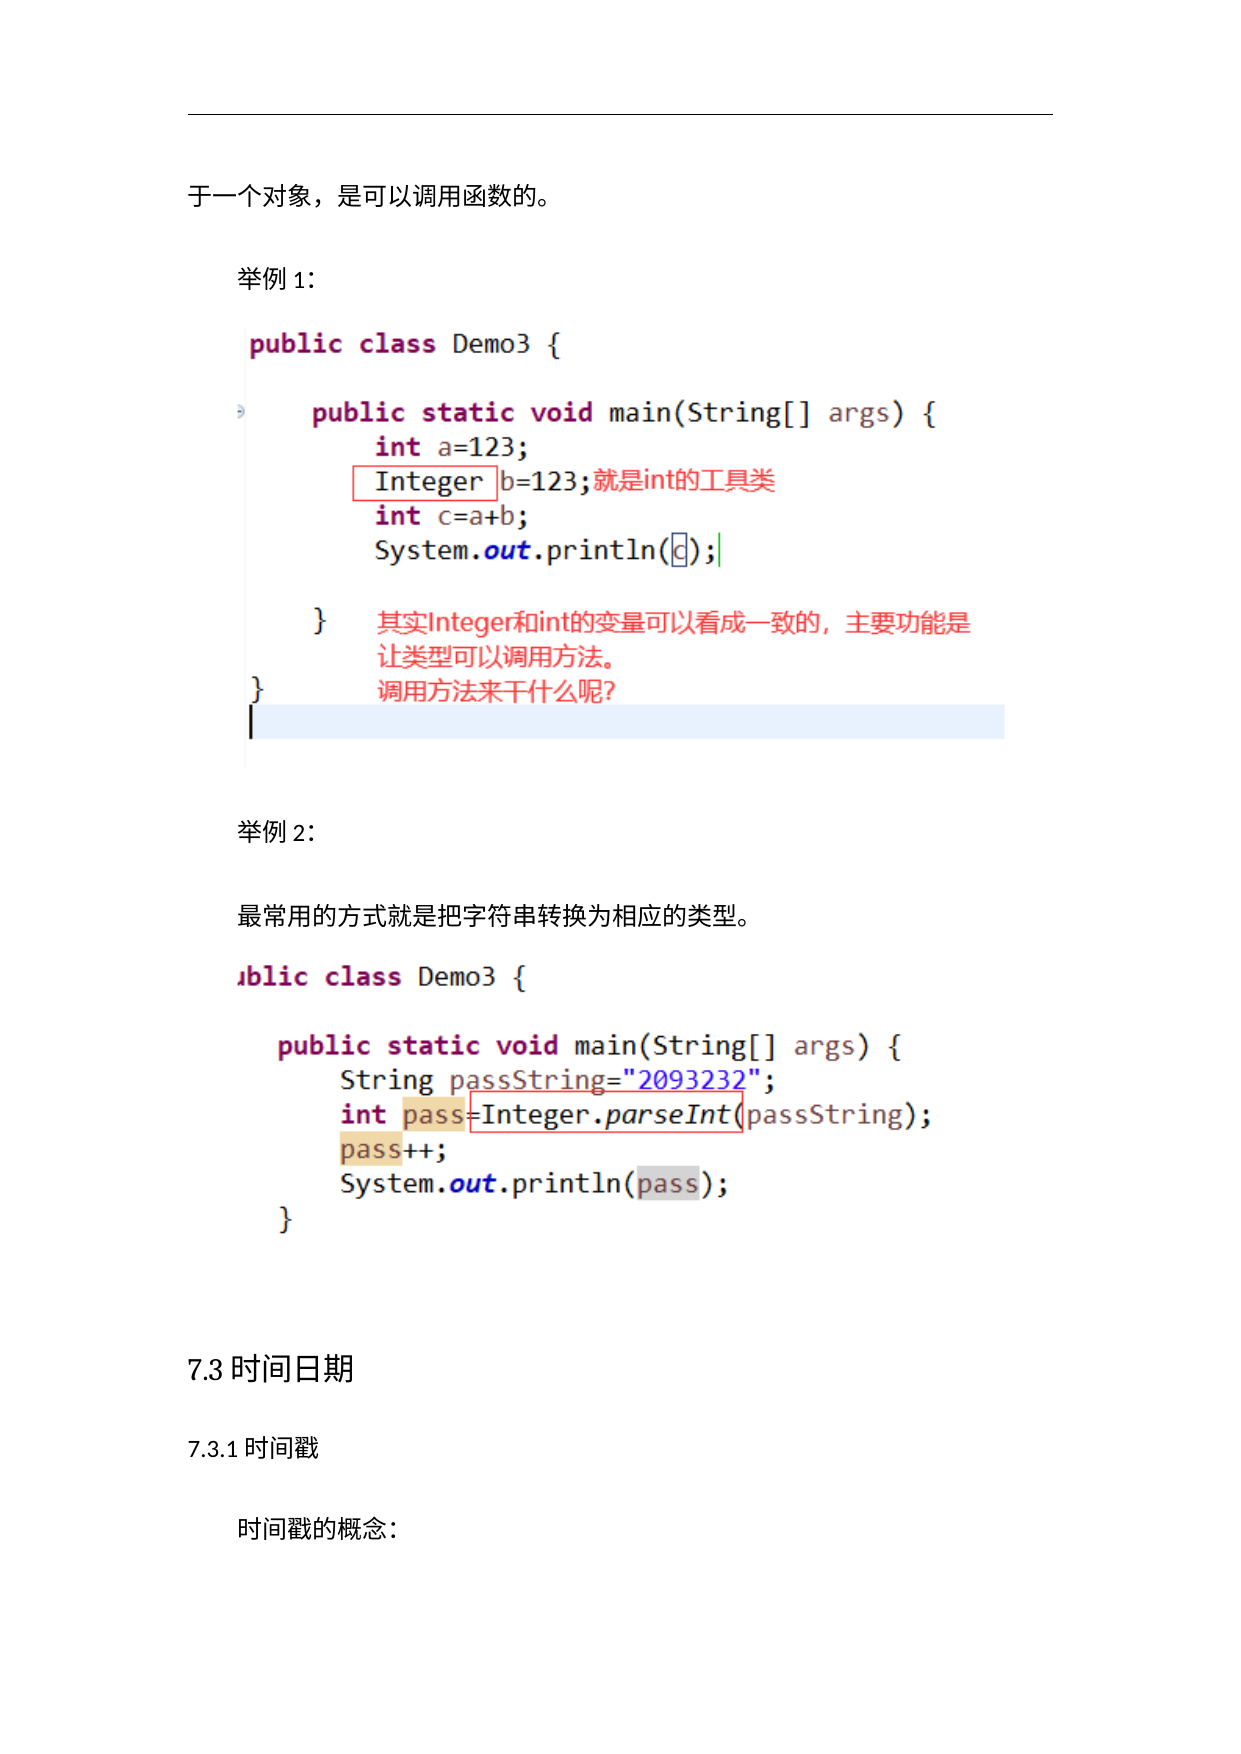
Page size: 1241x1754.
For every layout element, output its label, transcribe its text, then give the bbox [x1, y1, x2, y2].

text 举例2： [187, 798, 1053, 863]
picture [237, 328, 1005, 769]
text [187, 162, 1053, 227]
text 最常用的方式就是把字符串转换为相应的类型。 [187, 882, 1053, 947]
text 时间戳的概念： [187, 1495, 1053, 1560]
subtitle 7.3.1 时间戳 [187, 1428, 1053, 1464]
subtitle 7.3 时间日期 [187, 1344, 1053, 1389]
picture [237, 964, 1036, 1304]
text 举例1： [187, 245, 1053, 310]
